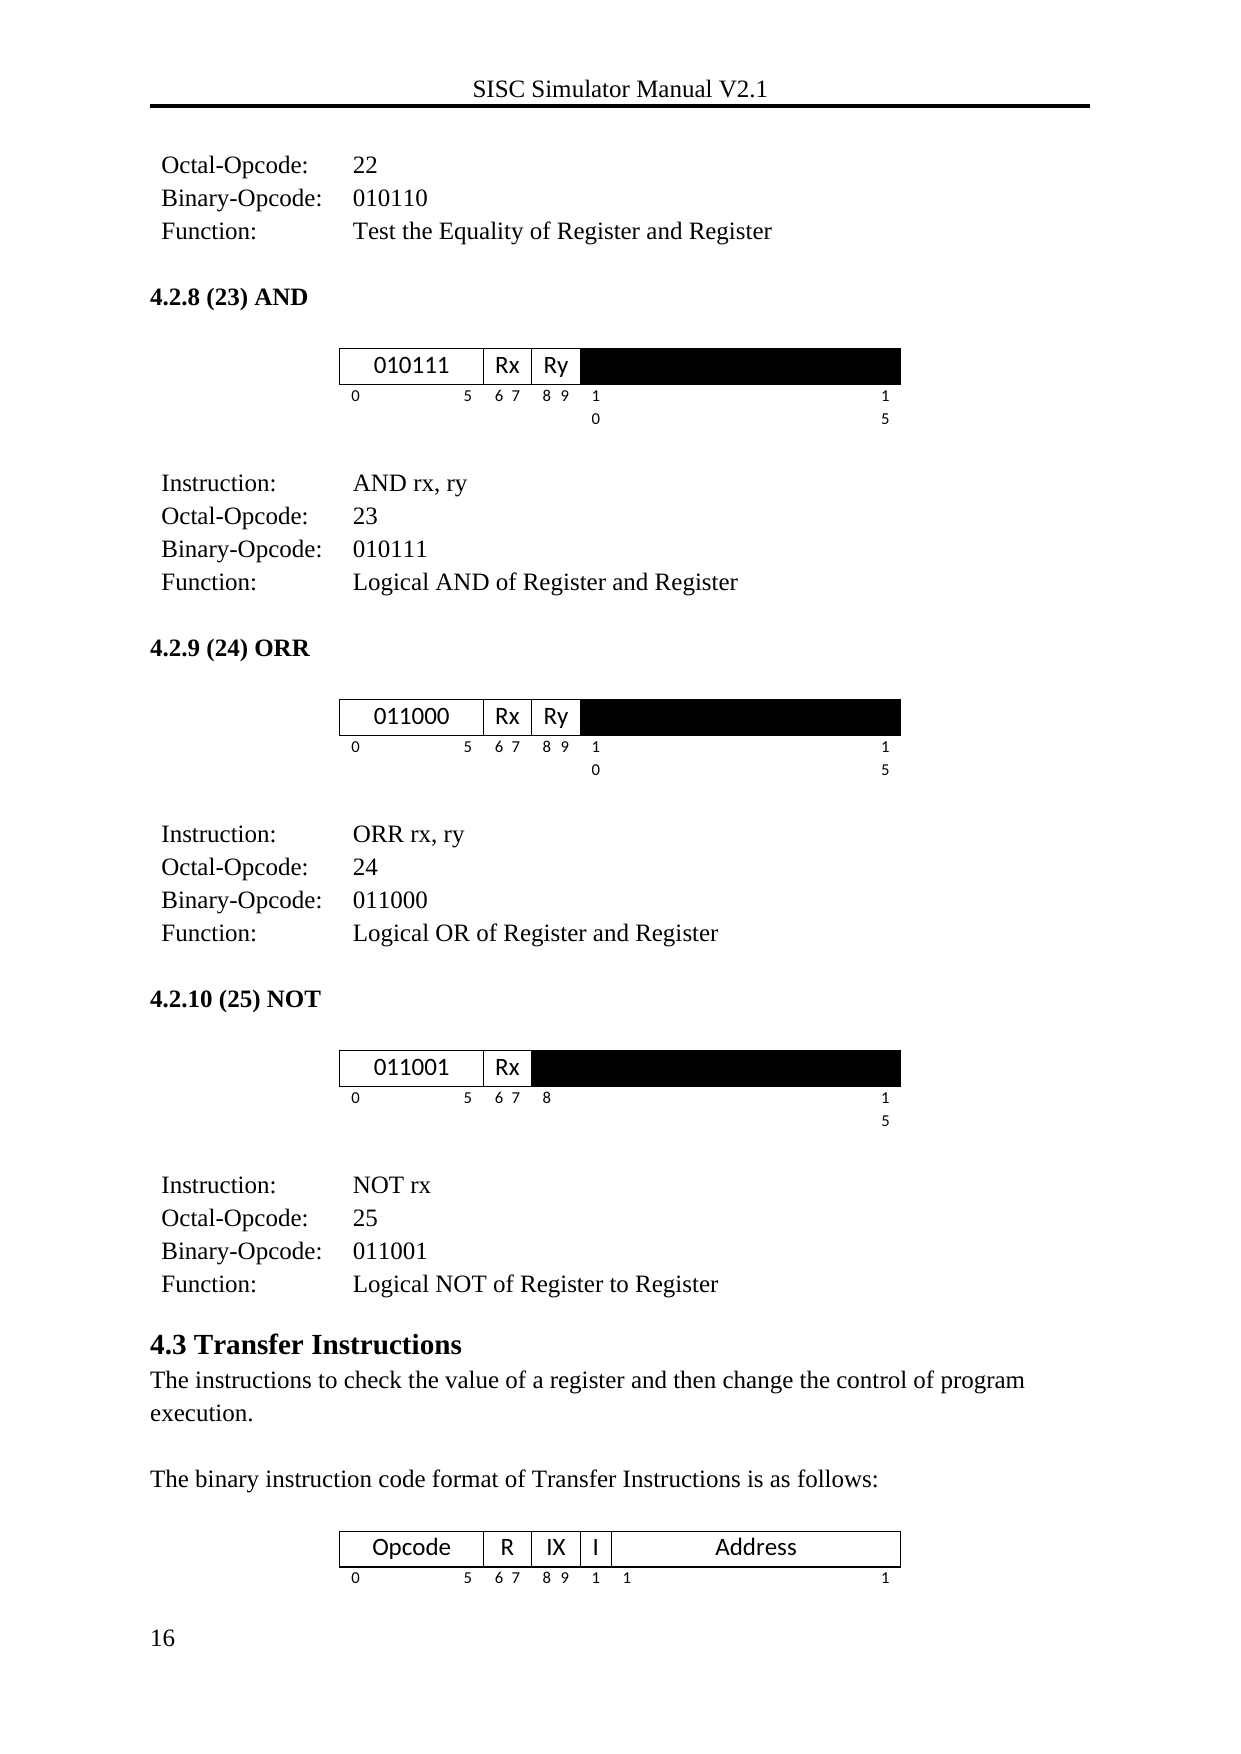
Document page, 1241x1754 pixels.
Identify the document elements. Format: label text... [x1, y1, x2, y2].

text The binary instruction code format of Transfer Instructions is as follows: [150, 1464, 1090, 1493]
table_cell Octal-Opcode: [150, 150, 341, 183]
table_header 010111 [340, 349, 483, 384]
table_header Opcode [340, 1532, 483, 1566]
table_cell Binary-Opcode: [150, 534, 341, 567]
subtitle 4.2.8 (23) AND [150, 282, 1090, 311]
table_header Address [612, 1532, 900, 1566]
table_header Ry [532, 700, 580, 735]
table_cell Octal-Opcode: [150, 852, 341, 885]
table_header [532, 1051, 900, 1086]
subtitle 4.3 Transfer Instructions [150, 1327, 1090, 1360]
table_cell Octal-Opcode: [150, 1203, 341, 1236]
table_cell 0 5 [340, 736, 483, 784]
table_header ORR rx, ry [341, 819, 1095, 852]
table_cell 010111 [341, 534, 1095, 567]
table_header [581, 349, 900, 384]
table_cell 0 5 [340, 1087, 483, 1135]
table_cell 011000 [341, 885, 1095, 918]
table_cell 1 1 1 5 [611, 1568, 901, 1596]
table_cell 6 7 [483, 1087, 531, 1135]
table_cell 8 9 [531, 736, 580, 784]
table_cell 1 0 [580, 1568, 611, 1596]
table_header IX [532, 1532, 580, 1566]
table_cell Binary-Opcode: [150, 885, 341, 918]
table_cell Function: [150, 567, 341, 600]
table_cell Test the Equality of Register and Register [341, 216, 1095, 249]
table_header Rx [484, 1051, 531, 1086]
table_cell 8 9 [531, 385, 580, 433]
table_cell Function: [150, 1269, 341, 1302]
subtitle 4.2.10 (25) NOT [150, 984, 1090, 1013]
table_cell 1 1 0 5 [580, 736, 901, 784]
table_header Rx [484, 349, 531, 384]
table_cell 6 7 [483, 385, 531, 433]
table_cell Function: [150, 918, 341, 951]
table_header 011001 [340, 1051, 483, 1086]
subtitle 4.2.9 (24) ORR [150, 633, 1090, 662]
table_cell 6 7 [483, 736, 531, 784]
table_header I [581, 1532, 611, 1566]
table_cell 1 1 0 5 [580, 385, 901, 433]
table_cell Logical NOT of Register to Register [341, 1269, 1095, 1302]
table_cell Logical AND of Register and Register [341, 567, 1095, 600]
table_header R [484, 1532, 531, 1566]
table_cell 0 5 [340, 385, 483, 433]
table_header NOT rx [341, 1170, 1095, 1203]
table_cell 24 [341, 852, 1095, 885]
table_cell Logical OR of Register and Register [341, 918, 1095, 951]
table_header Ry [532, 349, 580, 384]
table_header Instruction: [150, 1170, 341, 1203]
table_header 011000 [340, 700, 483, 735]
table_cell Binary-Opcode: [150, 1236, 341, 1269]
table_cell 6 7 [483, 1568, 531, 1596]
table_header AND rx, ry [341, 468, 1095, 501]
table_header Rx [484, 700, 531, 735]
table_cell 0 5 [340, 1568, 483, 1596]
table_header Instruction: [150, 468, 341, 501]
table_cell 011001 [341, 1236, 1095, 1269]
table_cell Octal-Opcode: [150, 501, 341, 534]
table_cell 8 1 5 [531, 1087, 901, 1135]
table_cell 010110 [341, 183, 1095, 216]
text The instructions to check the value of a register and then change the control of program execution. [150, 1365, 1090, 1427]
table_cell 23 [341, 501, 1095, 534]
table_header [581, 700, 900, 735]
table_header Instruction: [150, 819, 341, 852]
table_cell 22 [341, 150, 1095, 183]
table_cell 25 [341, 1203, 1095, 1236]
table_cell Binary-Opcode: [150, 183, 341, 216]
table_cell 8 9 [531, 1568, 580, 1596]
table_cell Function: [150, 216, 341, 249]
